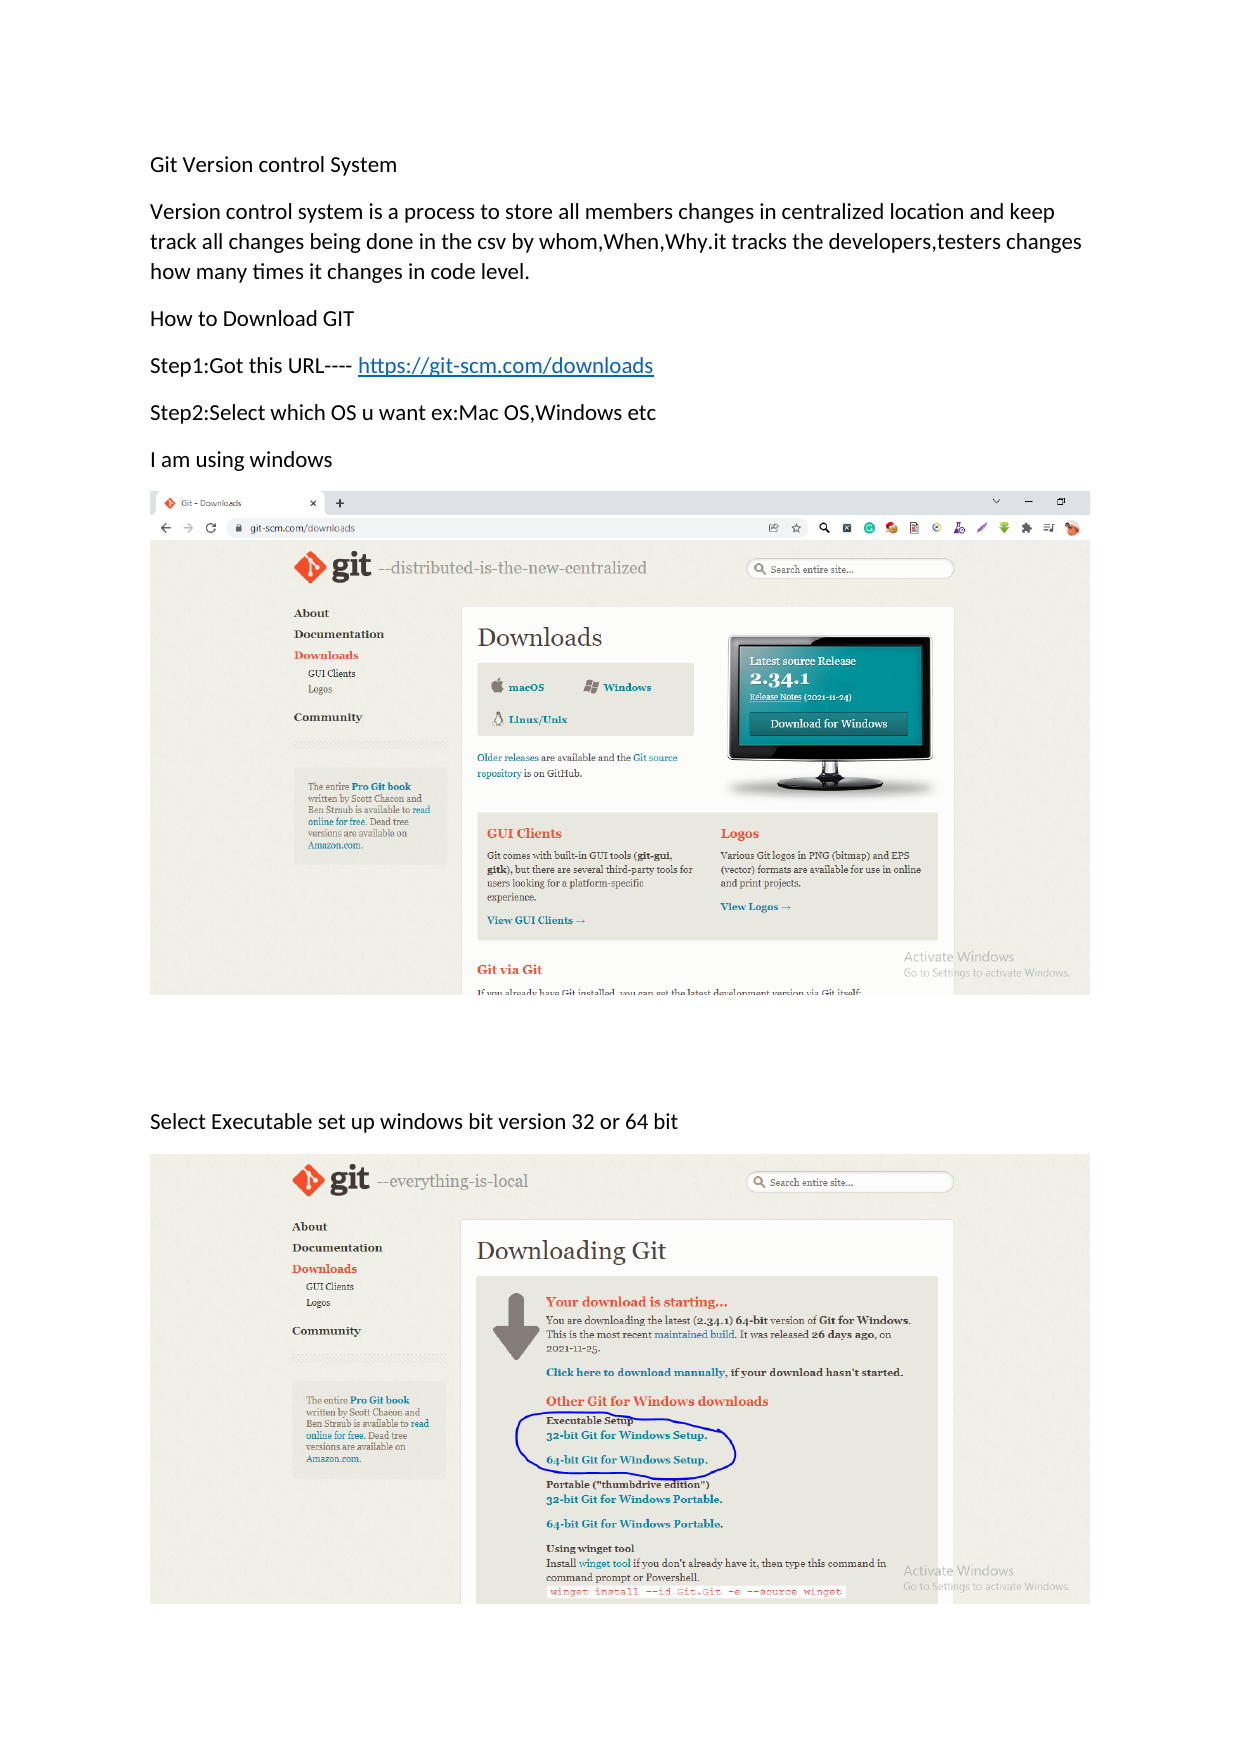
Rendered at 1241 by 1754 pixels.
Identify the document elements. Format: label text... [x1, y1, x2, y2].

text I am using windows [150, 445, 1090, 473]
text Version control system is a process to store all members changes in centralized location and keep track all changes being done in the csv by whom,When,Why.it tracks the developers,testers changes how many times it changes in code level. [150, 197, 1090, 285]
text Git Version control System [150, 150, 1090, 178]
text Step2:Select which OS u want ex:Mac OS,Windows etc [150, 398, 1090, 426]
picture [150, 1154, 1091, 1604]
picture [150, 491, 1091, 995]
text Step1:Got this URL---- https://git-scm.com/downloads [150, 351, 1090, 379]
text How to Download GIT [150, 304, 1090, 332]
text Select Executable set up windows bit version 32 or 64 bit [150, 1107, 1090, 1136]
